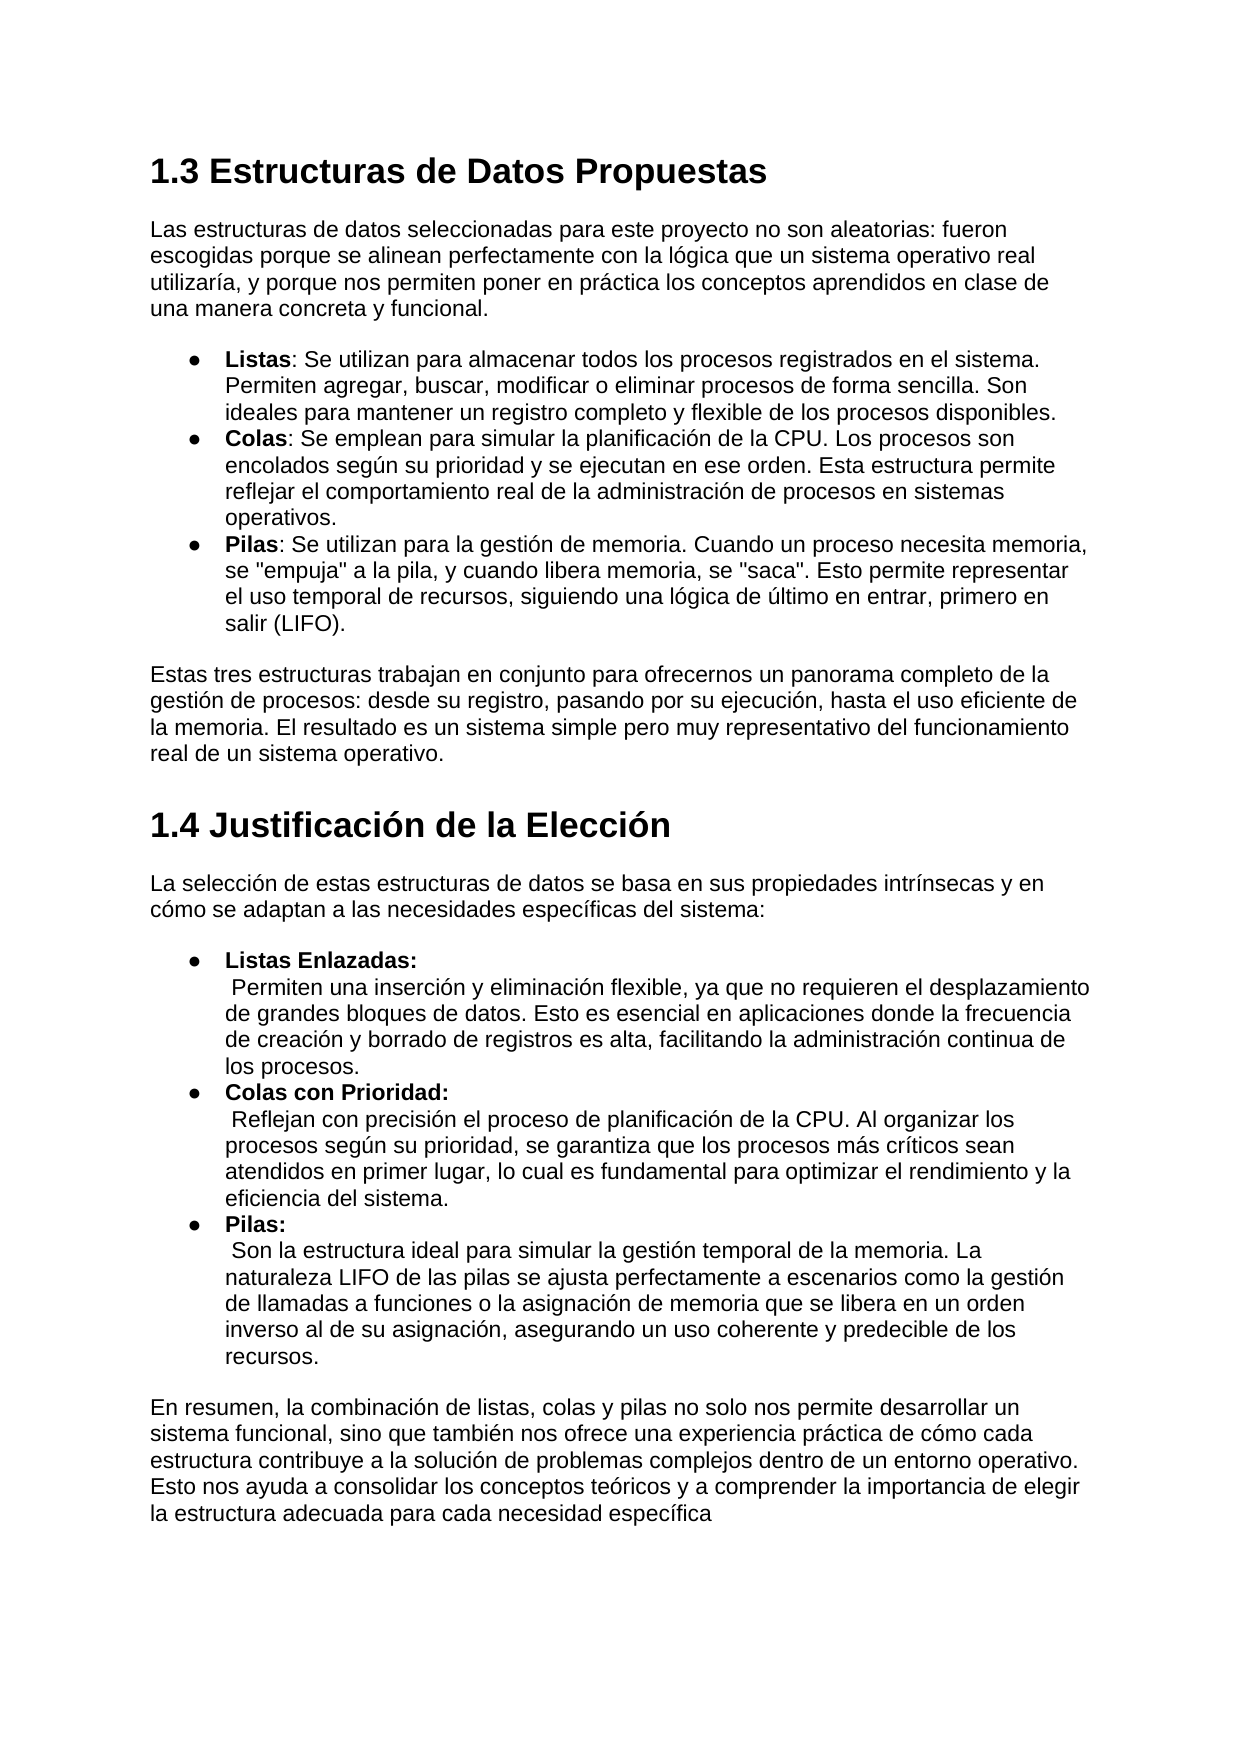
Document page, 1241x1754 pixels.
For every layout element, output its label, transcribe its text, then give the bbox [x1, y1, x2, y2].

list Colas con Prioridad: Reflejan con precisión el proceso de planificación de la CPU. Al organizar los procesos según su prioridad, se garantiza que los procesos más críticos sean atendidos en primer lugar, lo cual es fundamental para optimizar el rendimiento y la eficiencia del sistema. [187, 1079, 1090, 1211]
text En resumen, la combinación de listas, colas y pilas no solo nos permite desarrollar un sistema funcional, sino que también nos ofrece una experiencia práctica de cómo cada estructura contribuye a la solución de problemas complejos dentro de un entorno operativo. Esto nos ayuda a consolidar los conceptos teóricos y a comprender la importancia de elegir la estructura adecuada para cada necesidad específica [150, 1394, 1090, 1526]
list Pilas: Son la estructura ideal para simular la gestión temporal de la memoria. La naturaleza LIFO de las pilas se ajusta perfectamente a escenarios como la gestión de llamadas a funciones o la asignación de memoria que se libera en un orden inverso al de su asignación, asegurando un uso coherente y predecible de los recursos. [187, 1211, 1090, 1369]
list Listas: Se utilizan para almacenar todos los procesos registrados en el sistema. Permiten agregar, buscar, modificar o eliminar procesos de forma sencilla. Son ideales para mantener un registro completo y flexible de los procesos disponibles. [187, 346, 1090, 425]
text Las estructuras de datos seleccionadas para este proyecto no son aleatorias: fueron escogidas porque se alinean perfectamente con la lógica que un sistema operativo real utilizaría, y porque nos permiten poner en práctica los conceptos aprendidos en clase de una manera concreta y funcional. [150, 216, 1090, 321]
list Listas Enlazadas: Permiten una inserción y eliminación flexible, ya que no requieren el desplazamiento de grandes bloques de datos. Esto es esencial en aplicaciones donde la frecuencia de creación y borrado de registros es alta, facilitando la administración continua de los procesos. [187, 947, 1090, 1079]
text Estas tres estructuras trabajan en conjunto para ofrecernos un panorama completo de la gestión de procesos: desde su registro, pasando por su ejecución, hasta el uso eficiente de la memoria. El resultado es un sistema simple pero muy representativo del funcionamiento real de un sistema operativo. [150, 661, 1090, 766]
list Pilas: Se utilizan para la gestión de memoria. Cuando un proceso necesita memoria, se "empuja" a la pila, y cuando libera memoria, se "saca". Esto permite representar el uso temporal de recursos, siguiendo una lógica de último en entrar, primero en salir (LIFO). [187, 531, 1090, 636]
subtitle 1.3 Estructuras de Datos Propuestas [150, 150, 1090, 191]
subtitle 1.4 Justificación de la Elección [150, 804, 1090, 845]
text La selección de estas estructuras de datos se basa en sus propiedades intrínsecas y en cómo se adaptan a las necesidades específicas del sistema: [150, 870, 1090, 922]
list Colas: Se emplean para simular la planificación de la CPU. Los procesos son encolados según su prioridad y se ejecutan en ese orden. Esta estructura permite reflejar el comportamiento real de la administración de procesos en sistemas operativos. [187, 425, 1090, 531]
